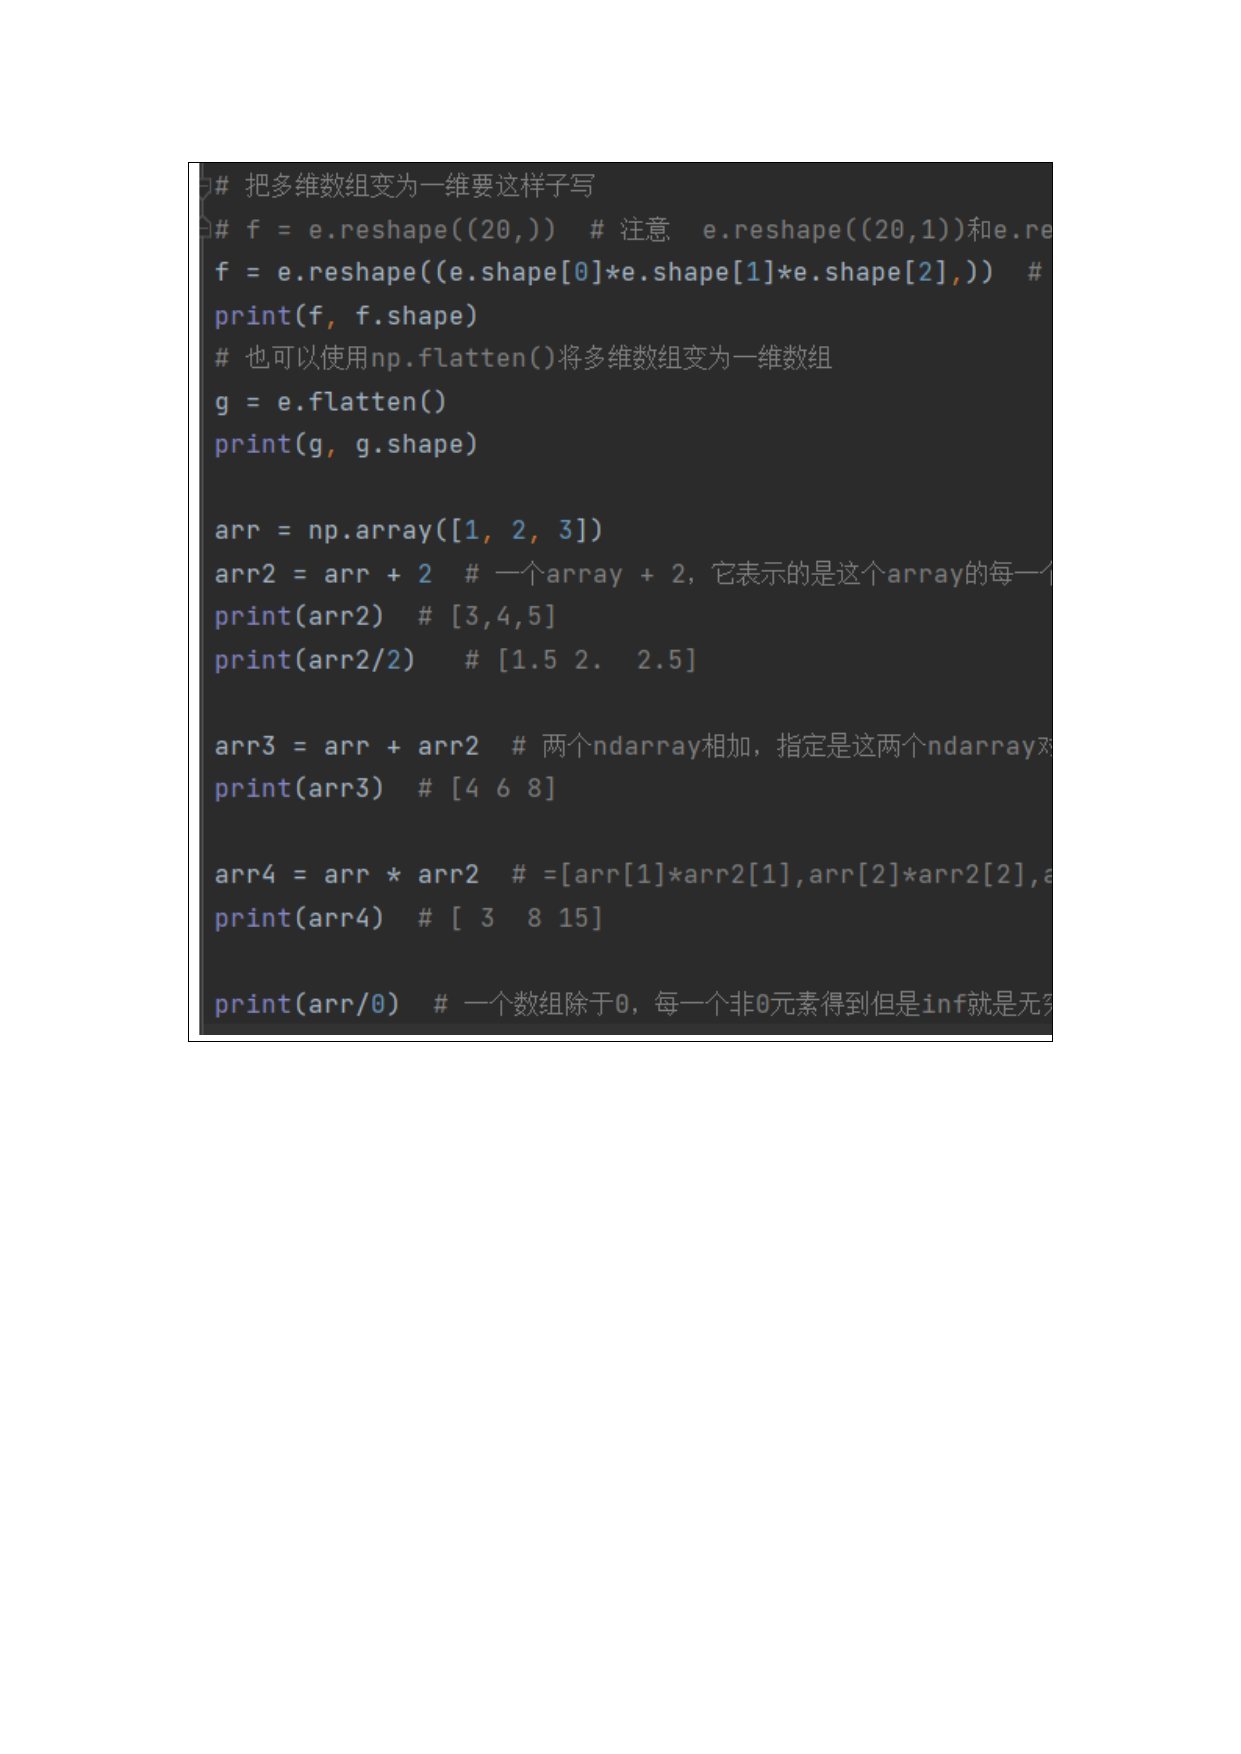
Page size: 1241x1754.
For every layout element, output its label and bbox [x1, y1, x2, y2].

table_cell [189, 163, 1052, 1041]
picture [199, 163, 1053, 1035]
